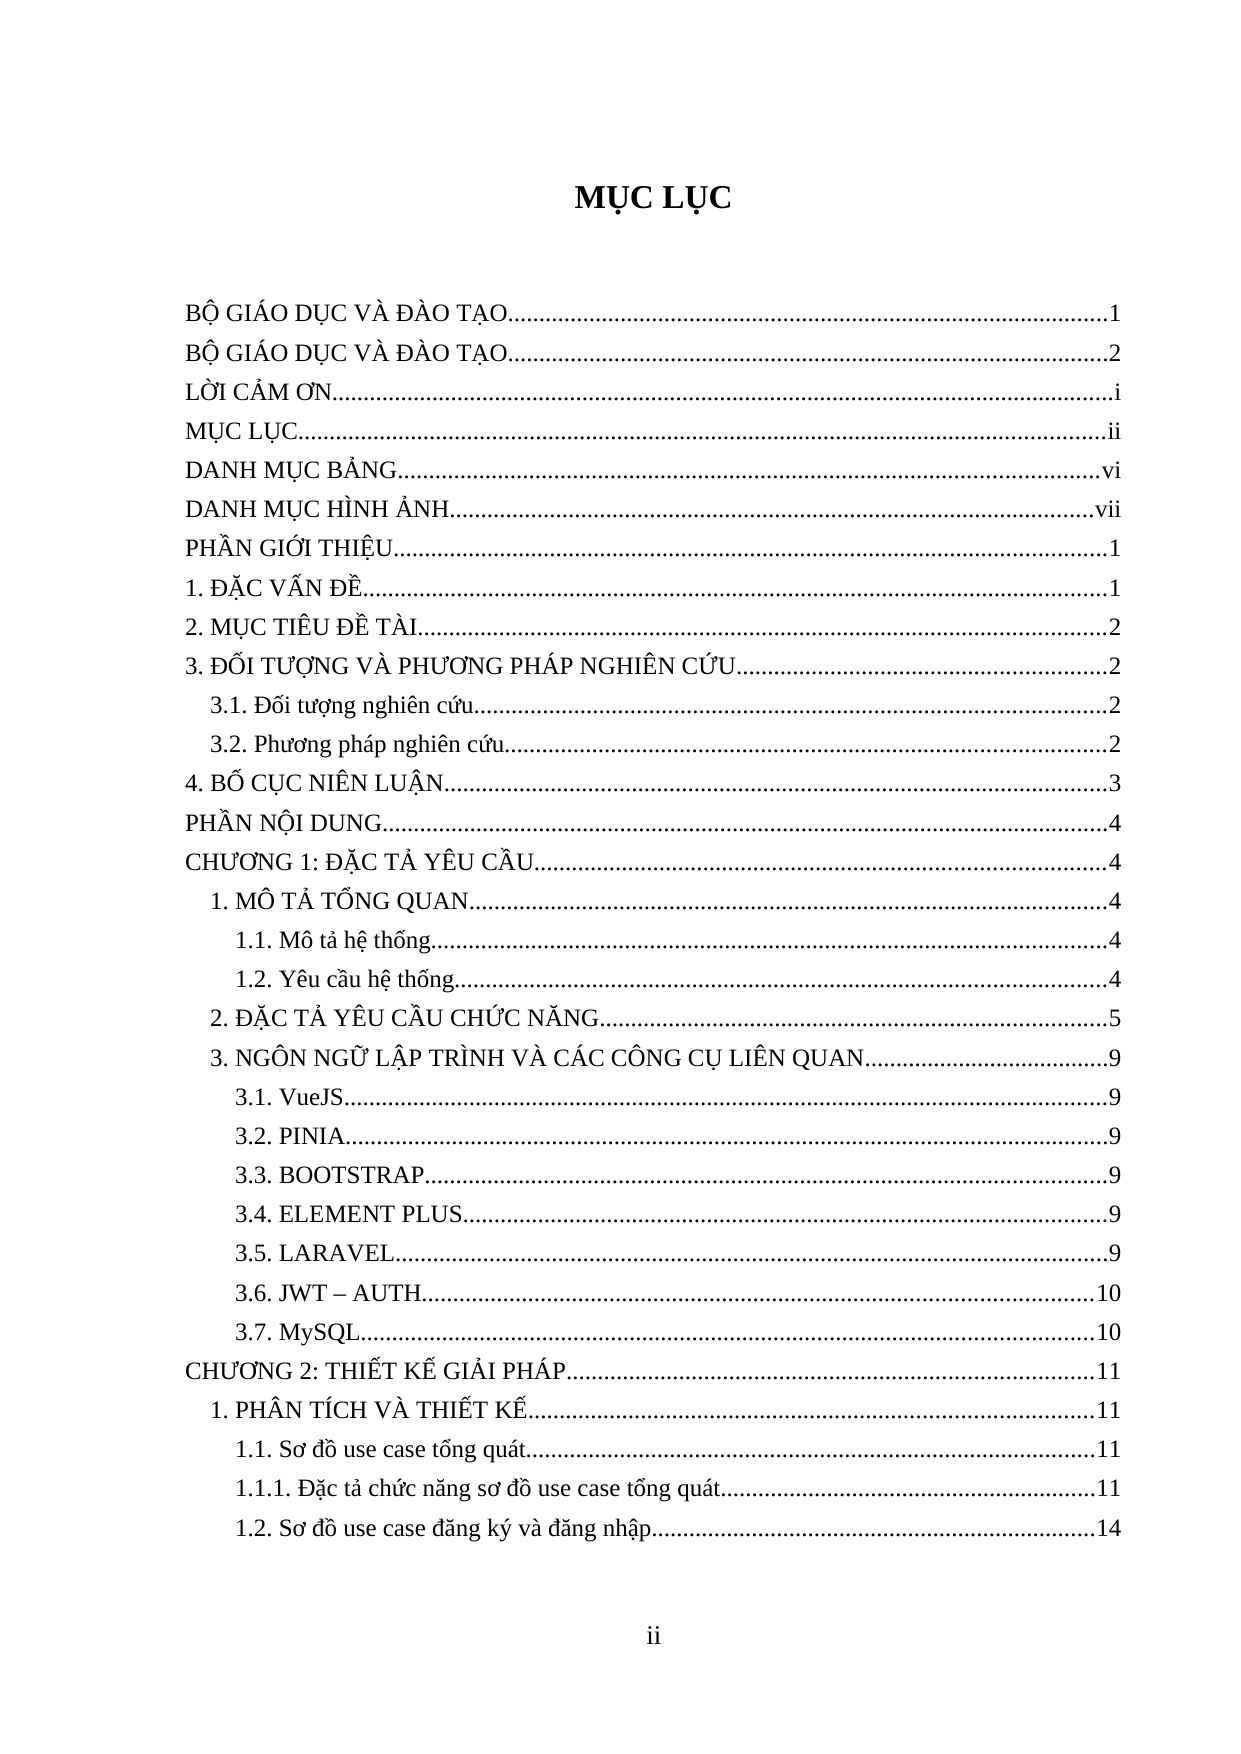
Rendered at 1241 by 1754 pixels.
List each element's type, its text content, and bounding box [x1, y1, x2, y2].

subtitle MỤC LỤC [185, 177, 1122, 216]
